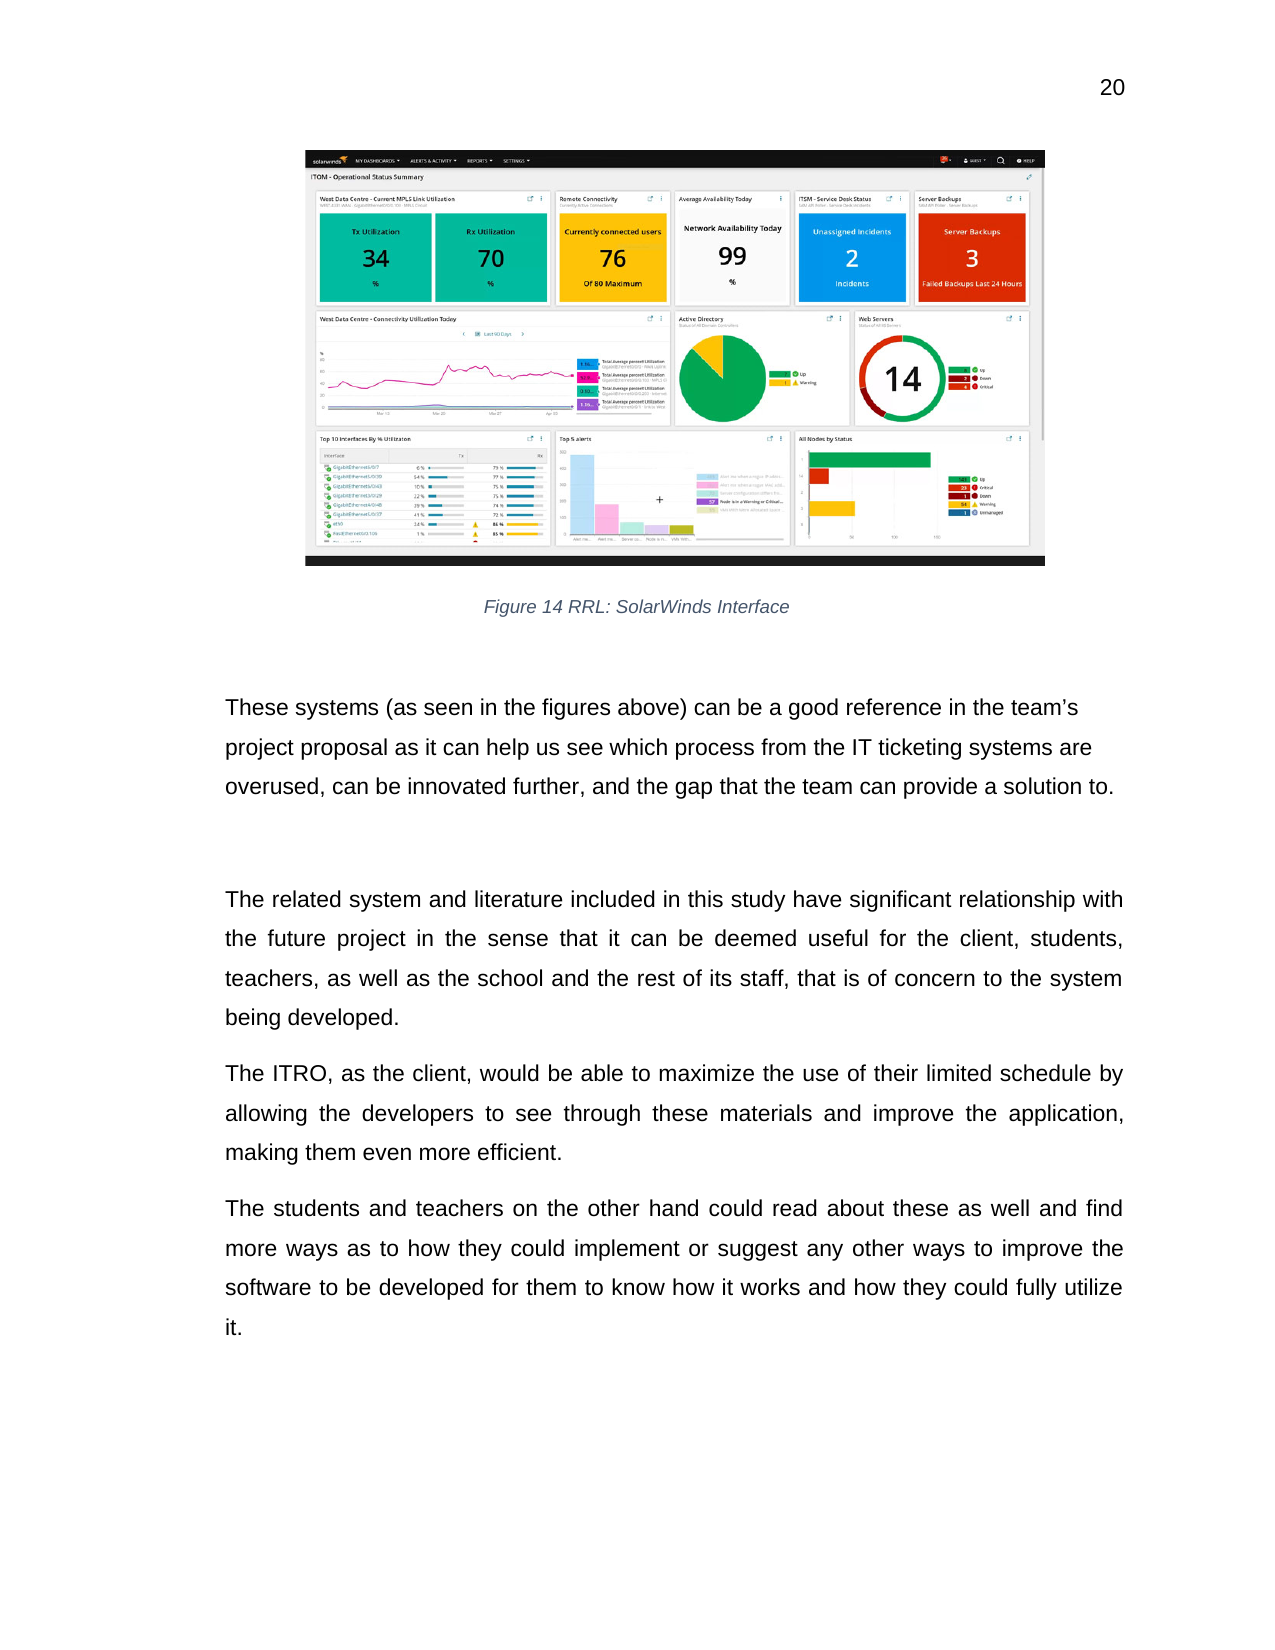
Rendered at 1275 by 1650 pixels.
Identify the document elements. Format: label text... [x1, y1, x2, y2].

text These systems (as seen in the figures above) can be a good reference in the team’s project proposal as it can help us see which process from the IT ticketing systems are overused, can be innovated further, and the gap that the team can provide a solution to. [225, 694, 1125, 799]
text The ITRO, as the client, would be able to maximize the use of their limited schedule by allowing the developers to see through these materials and improve the application, making them even more efficient. [225, 1060, 1125, 1165]
text The students and teachers on the other hand could read about these as well and find more ways as to how they could implement or suggest any other ways to improve the software to be developed for them to know how it works and how they could fully utilize it. [225, 1195, 1125, 1340]
text The related system and literature included in this study have significant relationship with the future project in the sense that it can be deemed useful for the client, students, teachers, as well as the school and the rest of its staff, that is of concern to the system being developed. [225, 886, 1125, 1030]
picture [305, 150, 1045, 566]
